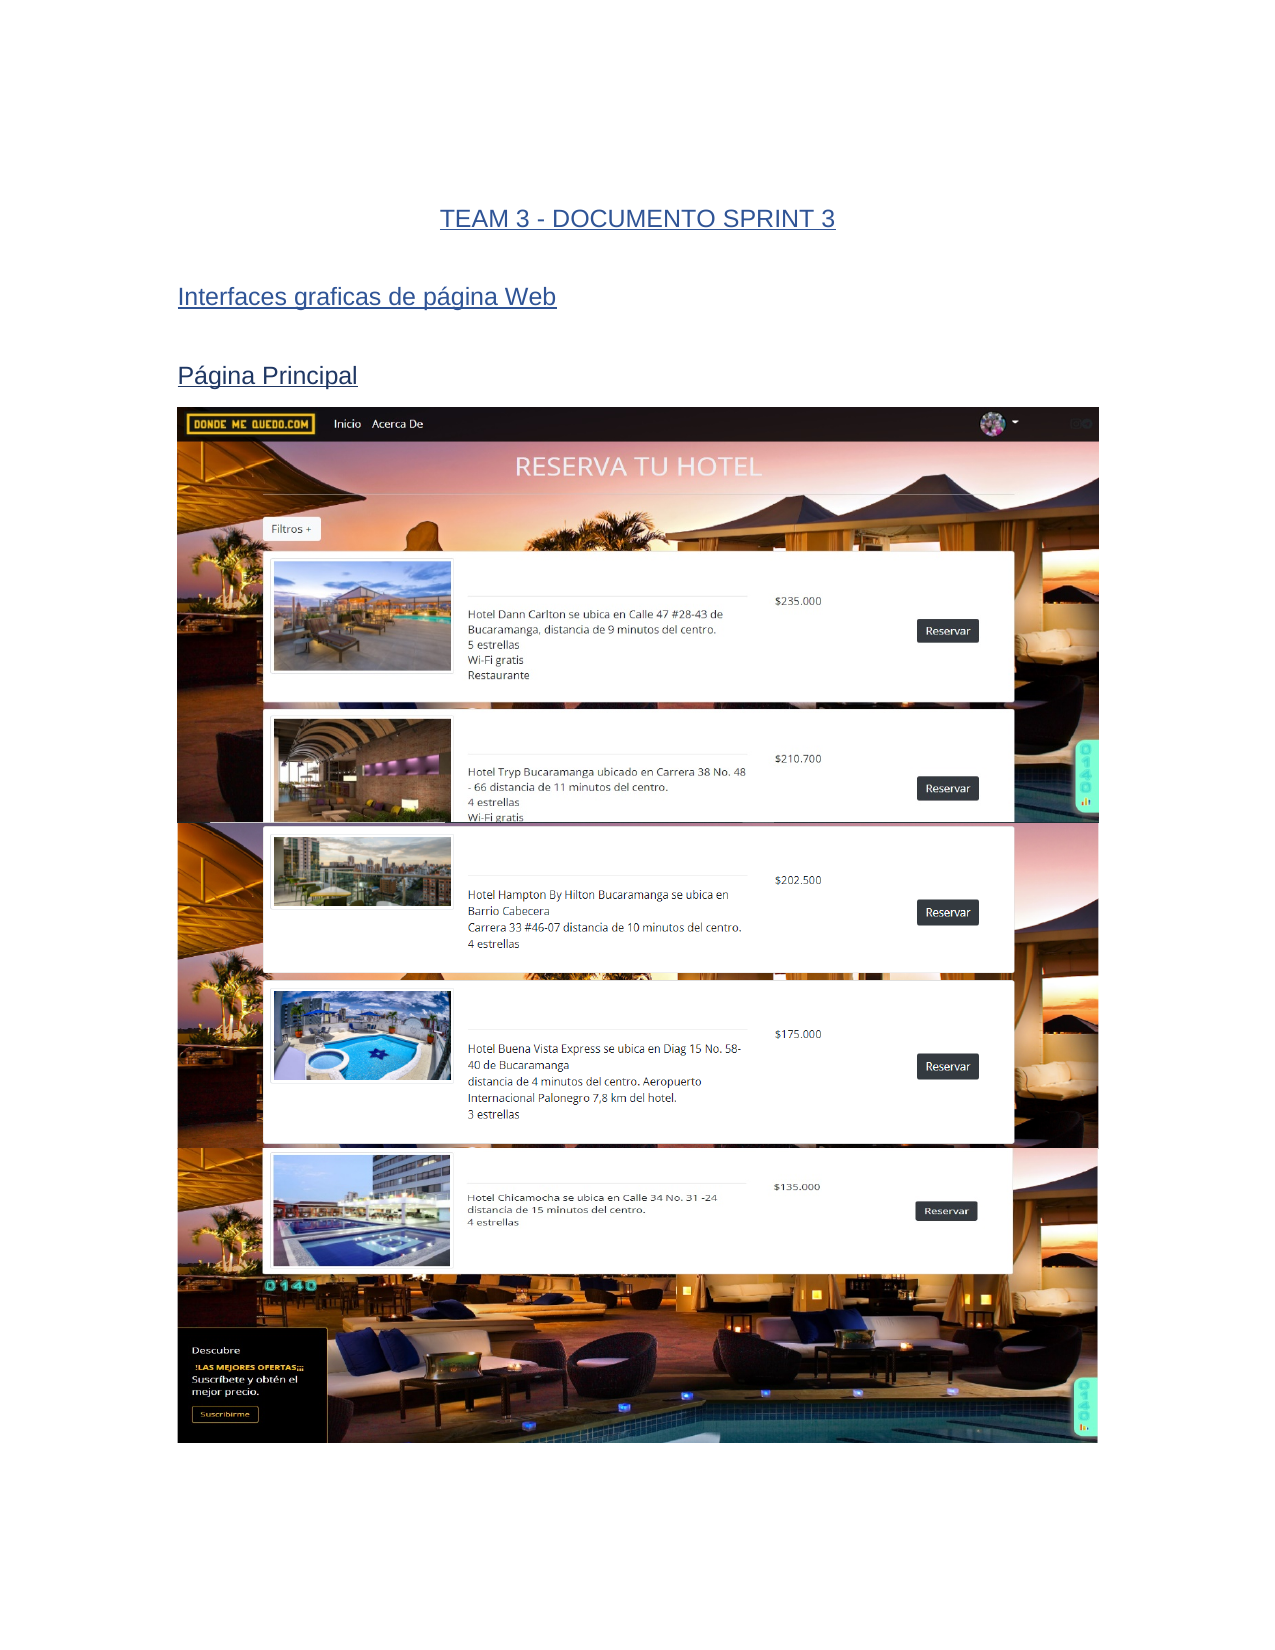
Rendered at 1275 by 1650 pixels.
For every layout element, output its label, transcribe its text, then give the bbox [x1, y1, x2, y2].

subtitle TEAM 3 - DOCUMENTO SPRINT 3 [177, 204, 1098, 232]
subtitle Página Principal [177, 361, 1098, 390]
picture [177, 407, 1099, 1443]
subtitle Interfaces graficas de página Web [177, 282, 1098, 311]
